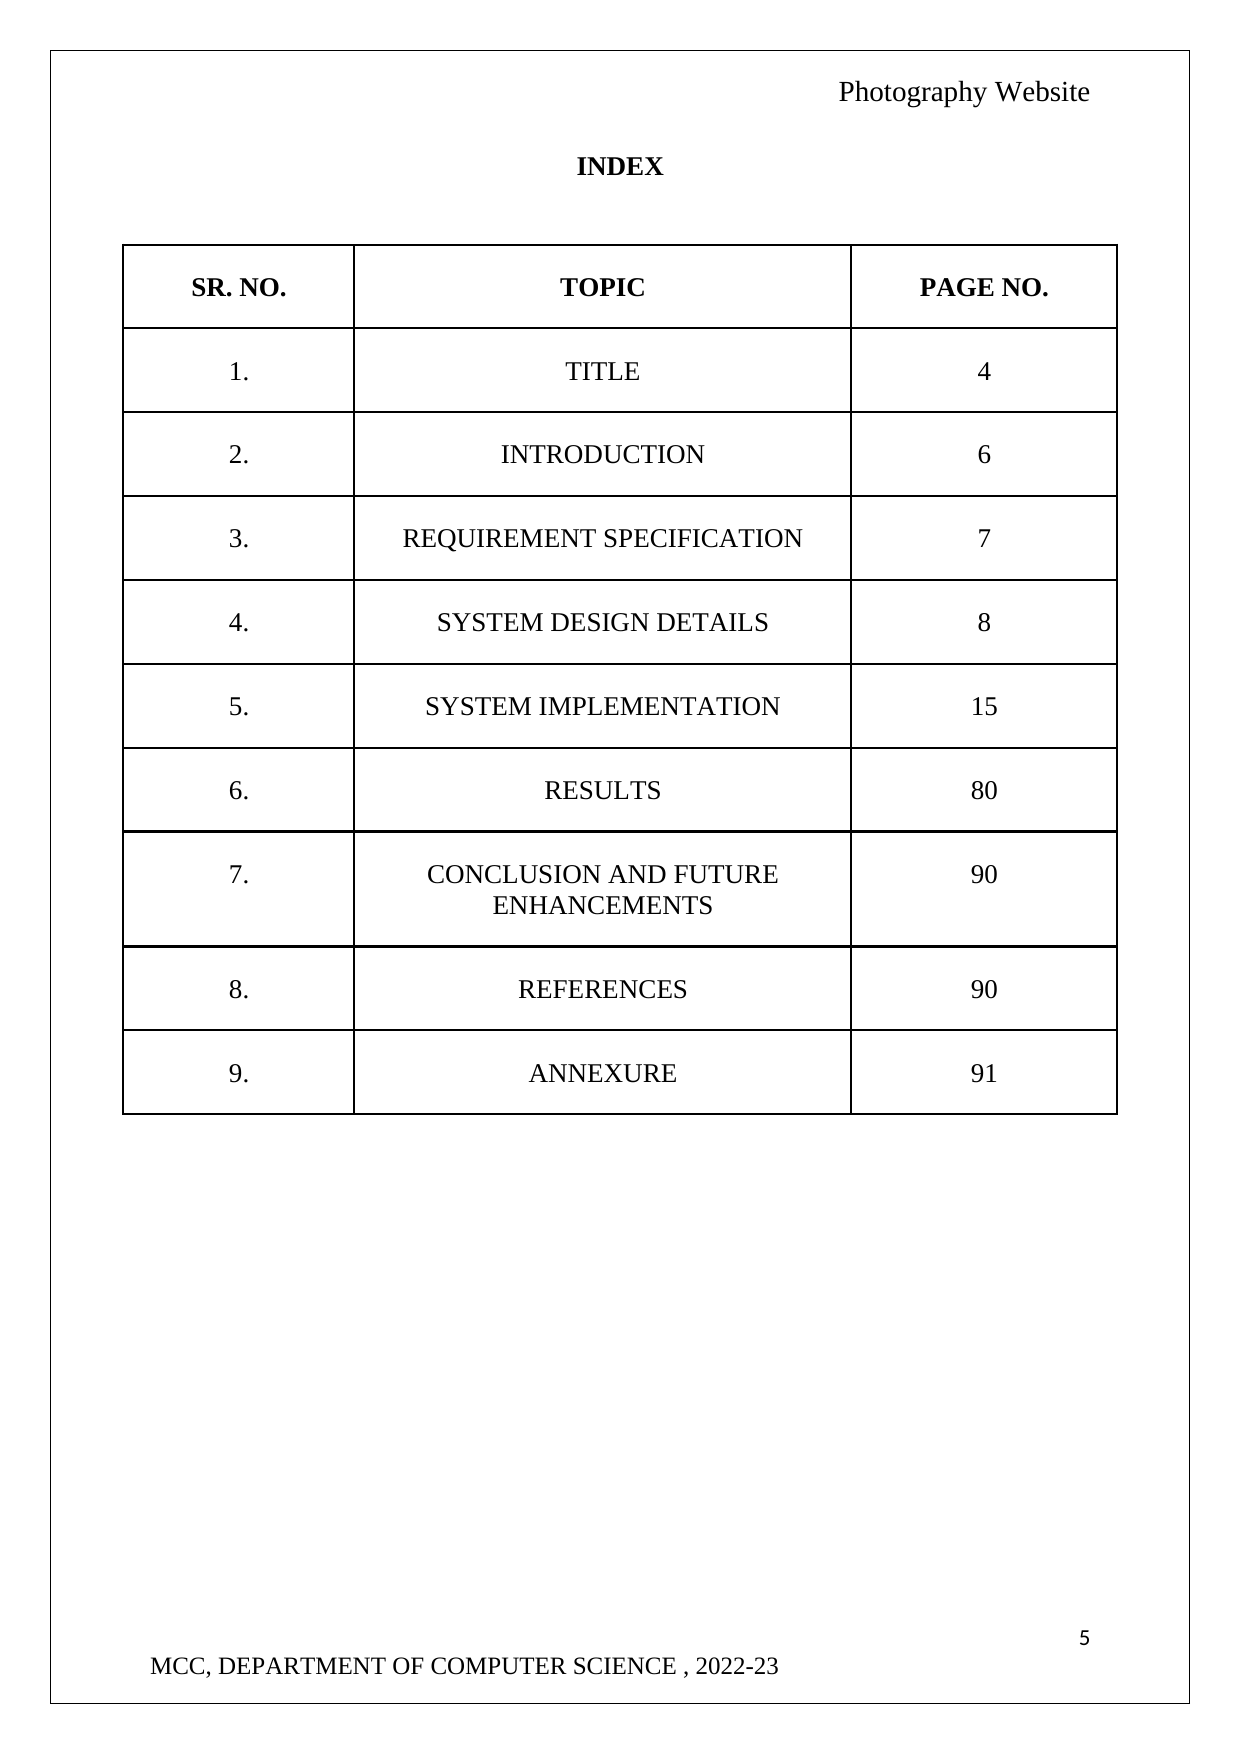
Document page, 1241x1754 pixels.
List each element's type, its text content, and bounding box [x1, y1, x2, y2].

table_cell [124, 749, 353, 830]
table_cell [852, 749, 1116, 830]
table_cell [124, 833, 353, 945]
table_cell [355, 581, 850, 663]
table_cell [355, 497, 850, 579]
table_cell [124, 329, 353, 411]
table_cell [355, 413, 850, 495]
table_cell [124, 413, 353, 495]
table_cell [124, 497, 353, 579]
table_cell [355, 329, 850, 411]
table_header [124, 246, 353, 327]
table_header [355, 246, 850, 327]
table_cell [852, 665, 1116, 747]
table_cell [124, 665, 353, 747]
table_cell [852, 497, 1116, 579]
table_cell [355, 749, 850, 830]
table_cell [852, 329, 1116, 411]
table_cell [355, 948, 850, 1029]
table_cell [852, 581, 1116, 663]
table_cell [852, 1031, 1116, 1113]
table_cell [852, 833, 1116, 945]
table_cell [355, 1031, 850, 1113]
text INDEX [150, 150, 1090, 181]
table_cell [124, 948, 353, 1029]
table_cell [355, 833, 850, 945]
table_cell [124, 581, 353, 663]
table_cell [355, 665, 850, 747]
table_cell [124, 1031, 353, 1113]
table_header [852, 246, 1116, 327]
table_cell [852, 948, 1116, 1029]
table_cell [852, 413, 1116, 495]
